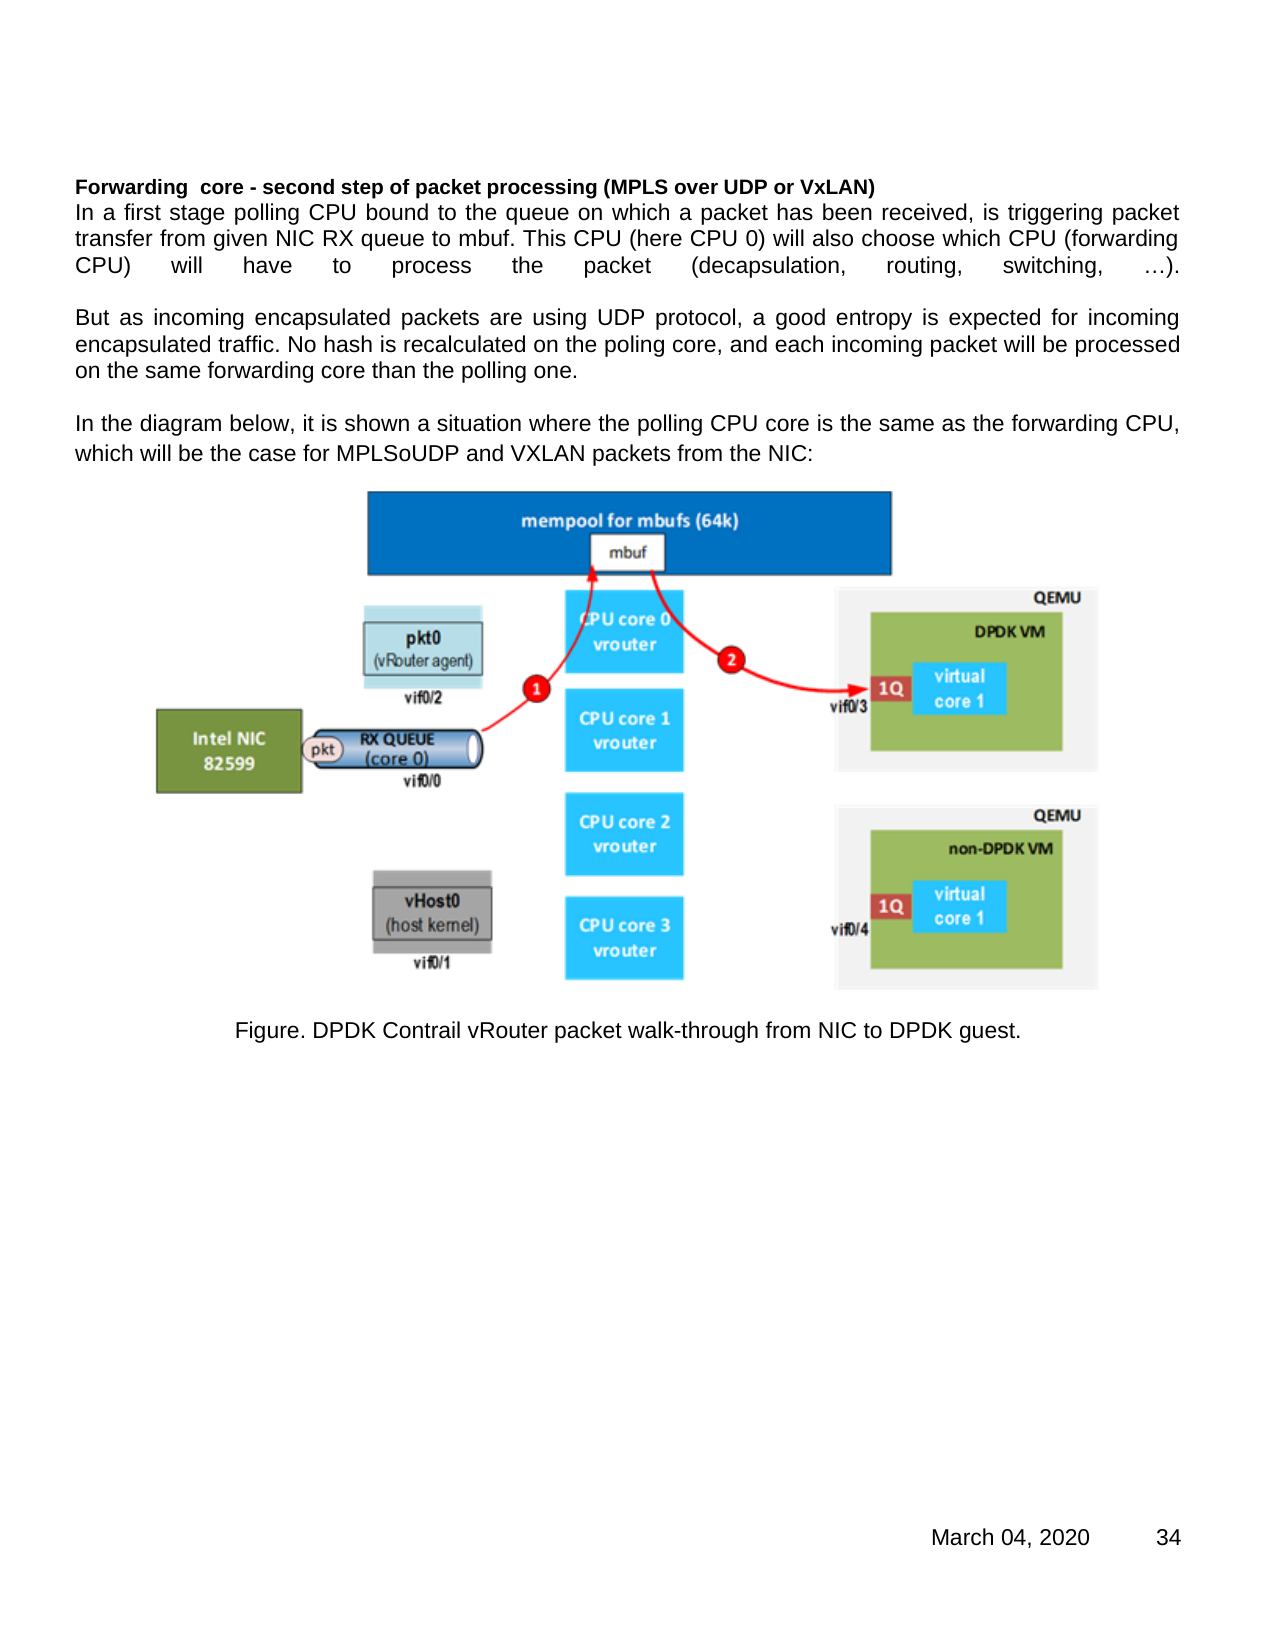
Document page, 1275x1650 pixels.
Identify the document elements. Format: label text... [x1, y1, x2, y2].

text Figure. DPDK Contrail vRouter packet walk-through from NIC to DPDK guest. [75, 1017, 1181, 1044]
text In a first stage polling CPU bound to the queue on which a packet has been received, is triggering packet transfer from given NIC RX queue to mbuf. This CPU (here CPU 0) will also choose which CPU (forwarding CPU) will have to process the packet (decapsulation, routing, switching, …). [75, 199, 1181, 304]
text In the diagram below, it is shown a situation where the polling CPU core is the same as the forwarding CPU, which will be the case for MPLSoUDP and VXLAN packets from the NIC: [75, 410, 1181, 466]
subtitle Forwarding core - second step of packet processing (MPLS over UDP or VxLAN) [75, 175, 1181, 199]
picture [155, 491, 1101, 993]
text But as incoming encapsulated packets are using UDP protocol, a good entropy is expected for incoming encapsulated traffic. No hash is recalculated on the poling core, and each incoming packet will be processed on the same forwarding core than the polling one. [75, 304, 1181, 383]
